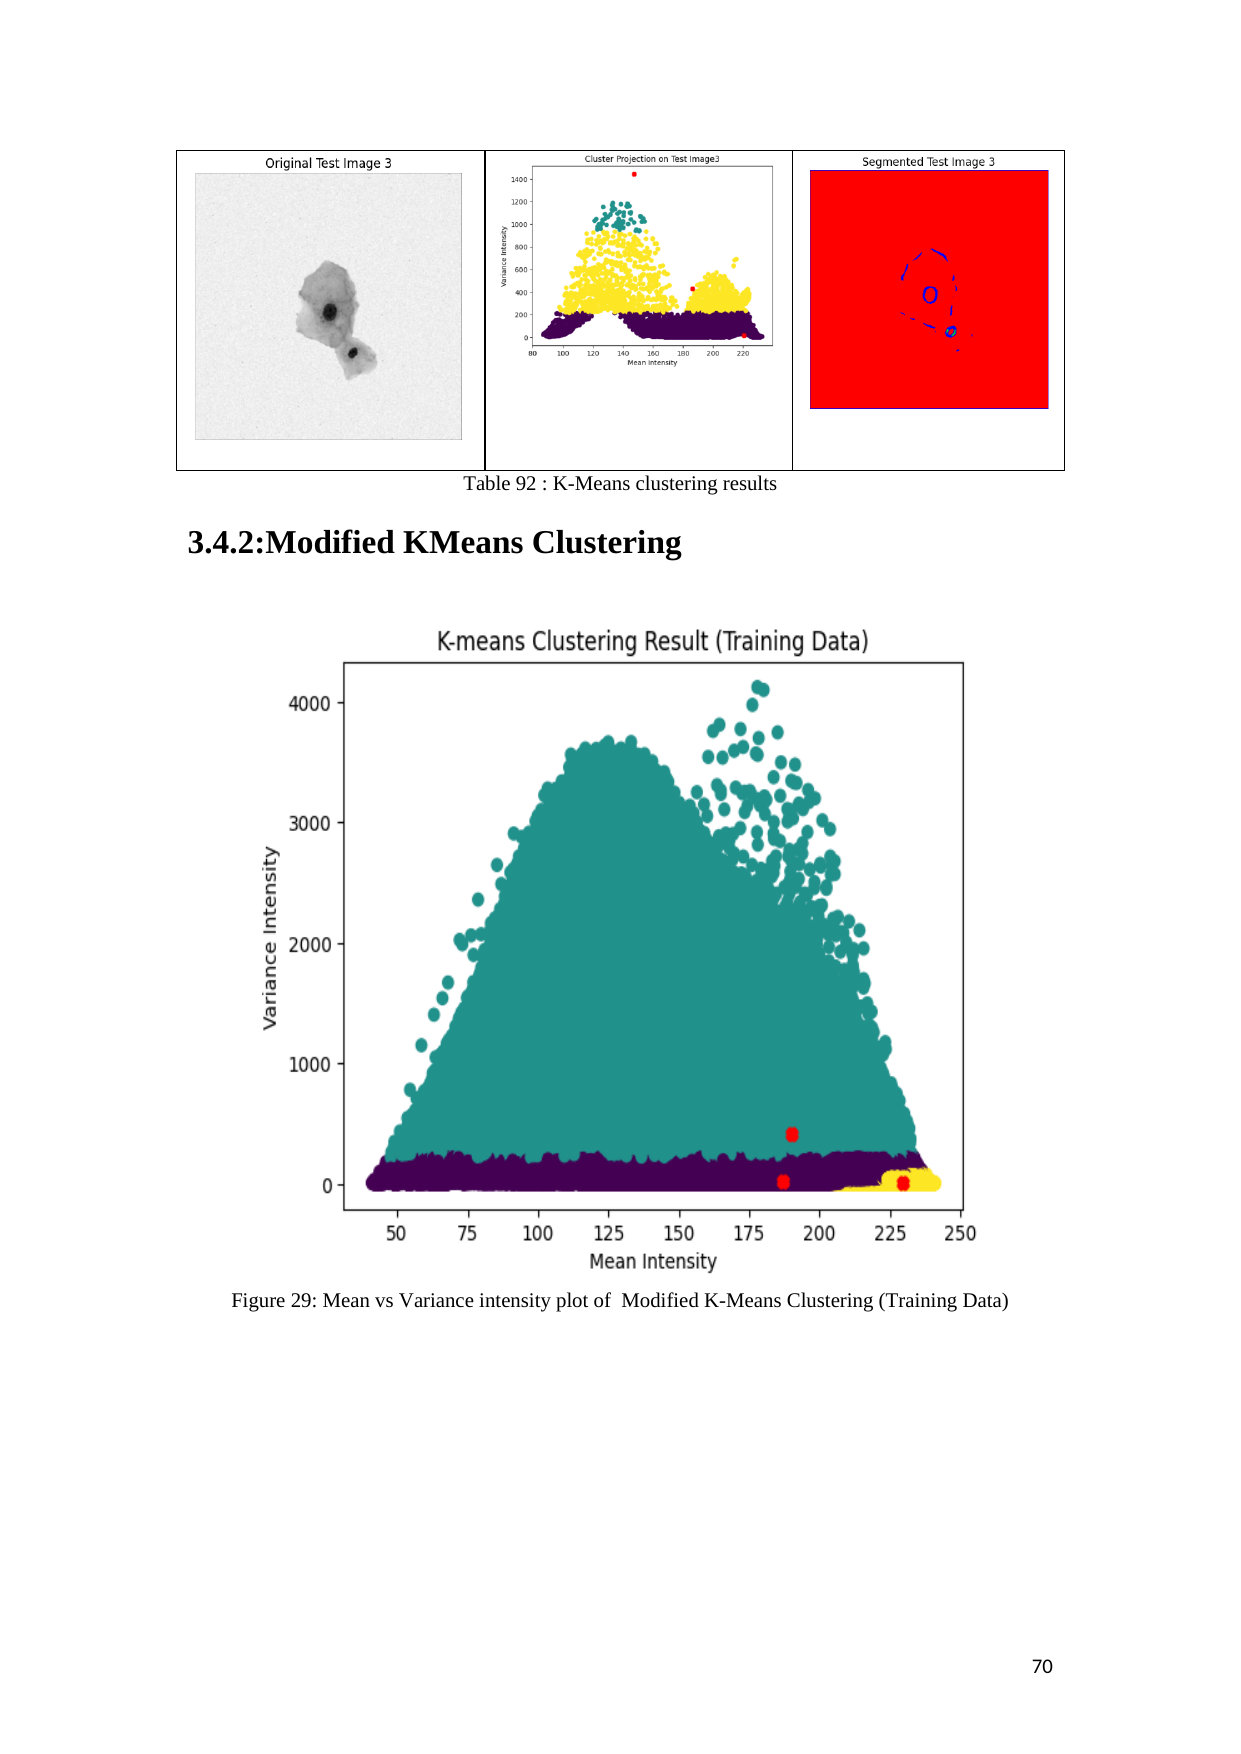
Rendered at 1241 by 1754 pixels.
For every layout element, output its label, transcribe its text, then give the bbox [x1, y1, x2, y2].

table_cell [177, 151, 484, 470]
text Figure 29: Mean vs Variance intensity plot of Modified K-Means Clustering (Training Data) [187, 1288, 1053, 1312]
picture [251, 615, 989, 1288]
text Table 92 : K-Means clustering results [187, 471, 1053, 495]
picture [496, 151, 777, 371]
picture [803, 151, 1053, 415]
table_cell [793, 151, 1064, 470]
subtitle 3.4.2:Modified KMeans Clustering [187, 522, 1053, 561]
picture [188, 151, 468, 447]
table_cell [486, 151, 792, 470]
